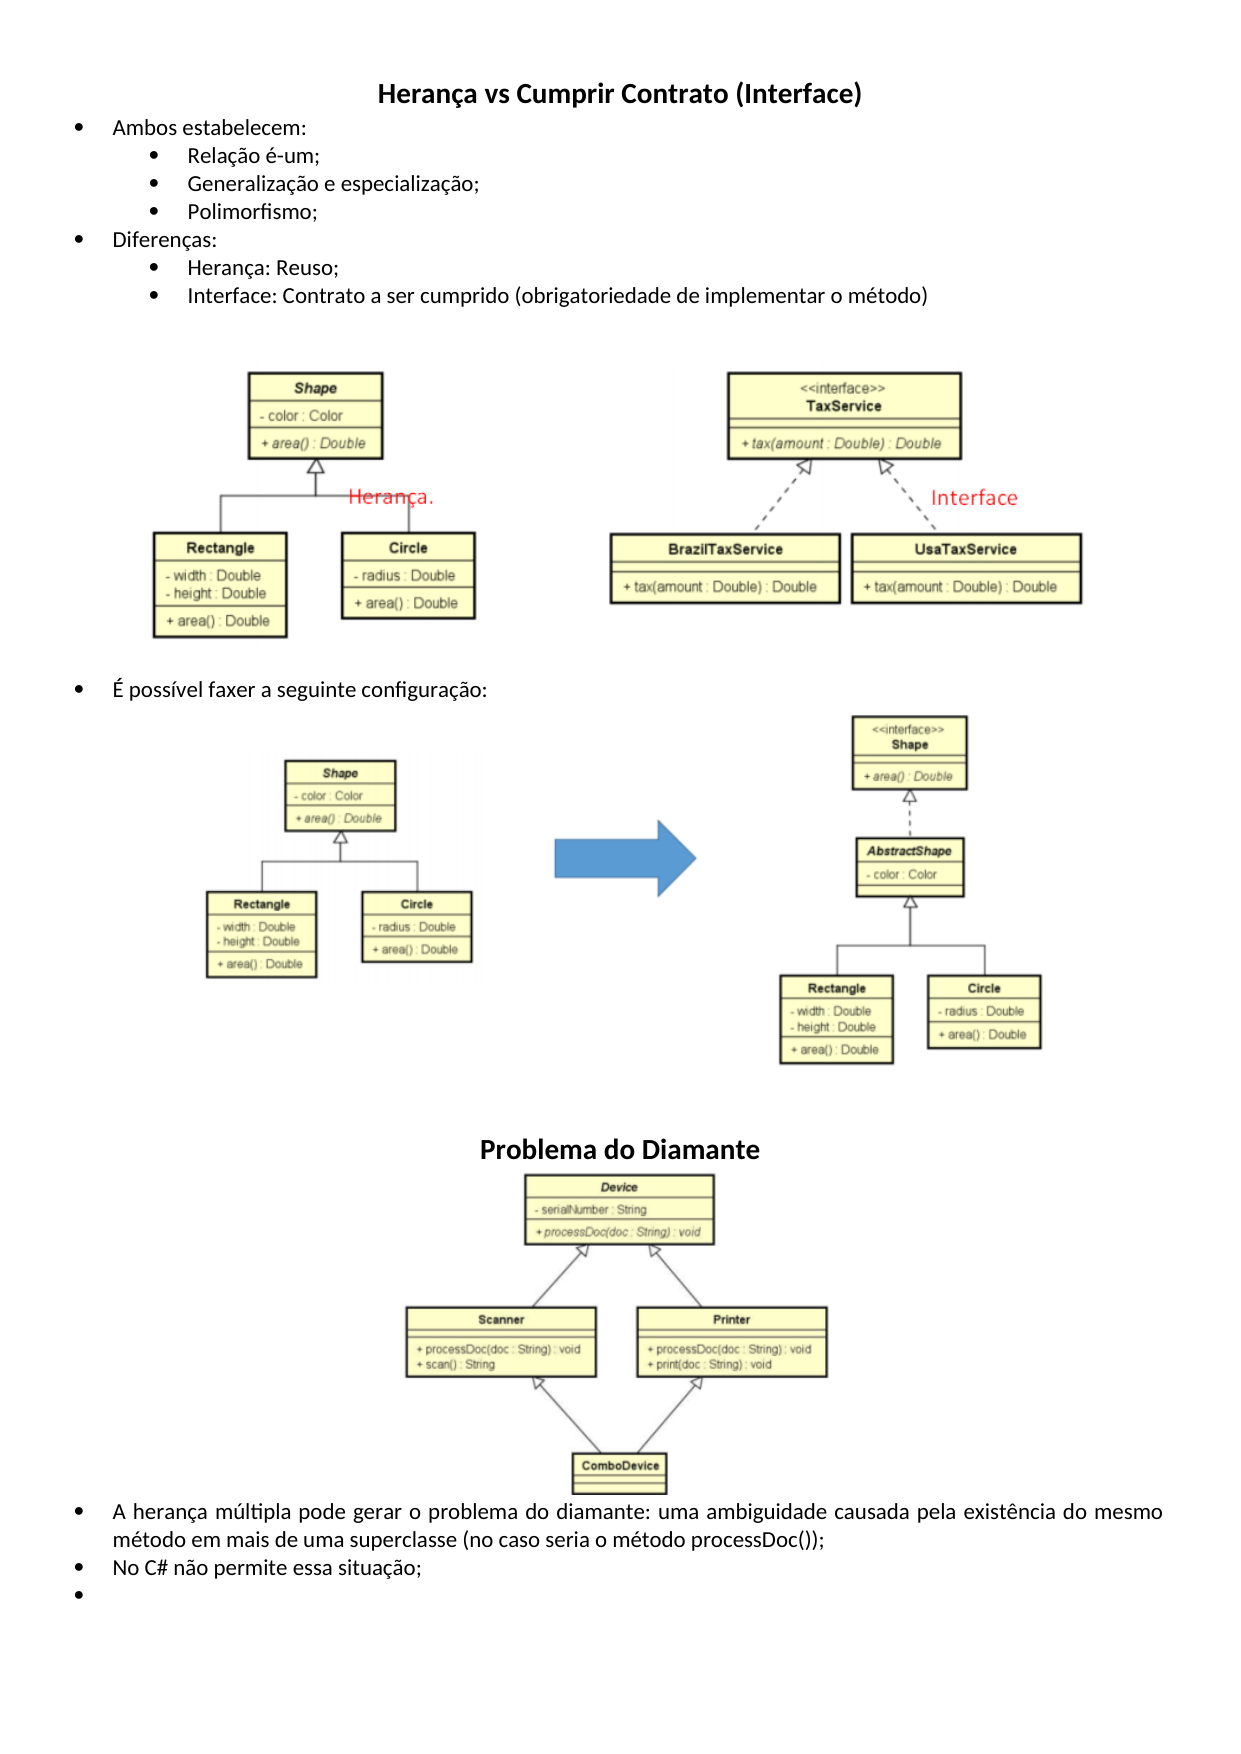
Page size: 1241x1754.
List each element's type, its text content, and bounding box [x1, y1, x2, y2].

list Herança: Reuso; [150, 253, 1165, 282]
list Polimorfismo; [150, 197, 1165, 226]
list Diferenças: [75, 226, 1165, 253]
list Ambos estabelecem: [75, 113, 1165, 141]
list É possível faxer a seguinte configuração: [75, 675, 1165, 703]
picture [393, 1169, 847, 1495]
list No C# não permite essa situação; [75, 1553, 1165, 1582]
subtitle Herança vs Cumprir Contrato (Interface) [75, 75, 1165, 111]
picture [190, 703, 1050, 1078]
list Relação é-um; [150, 141, 1165, 169]
picture [134, 337, 1106, 647]
subtitle Problema do Diamante [75, 1131, 1165, 1166]
list Interface: Contrato a ser cumprido (obrigatoriedade de implementar o método) [150, 282, 1165, 309]
list Generalização e especialização; [150, 169, 1165, 197]
